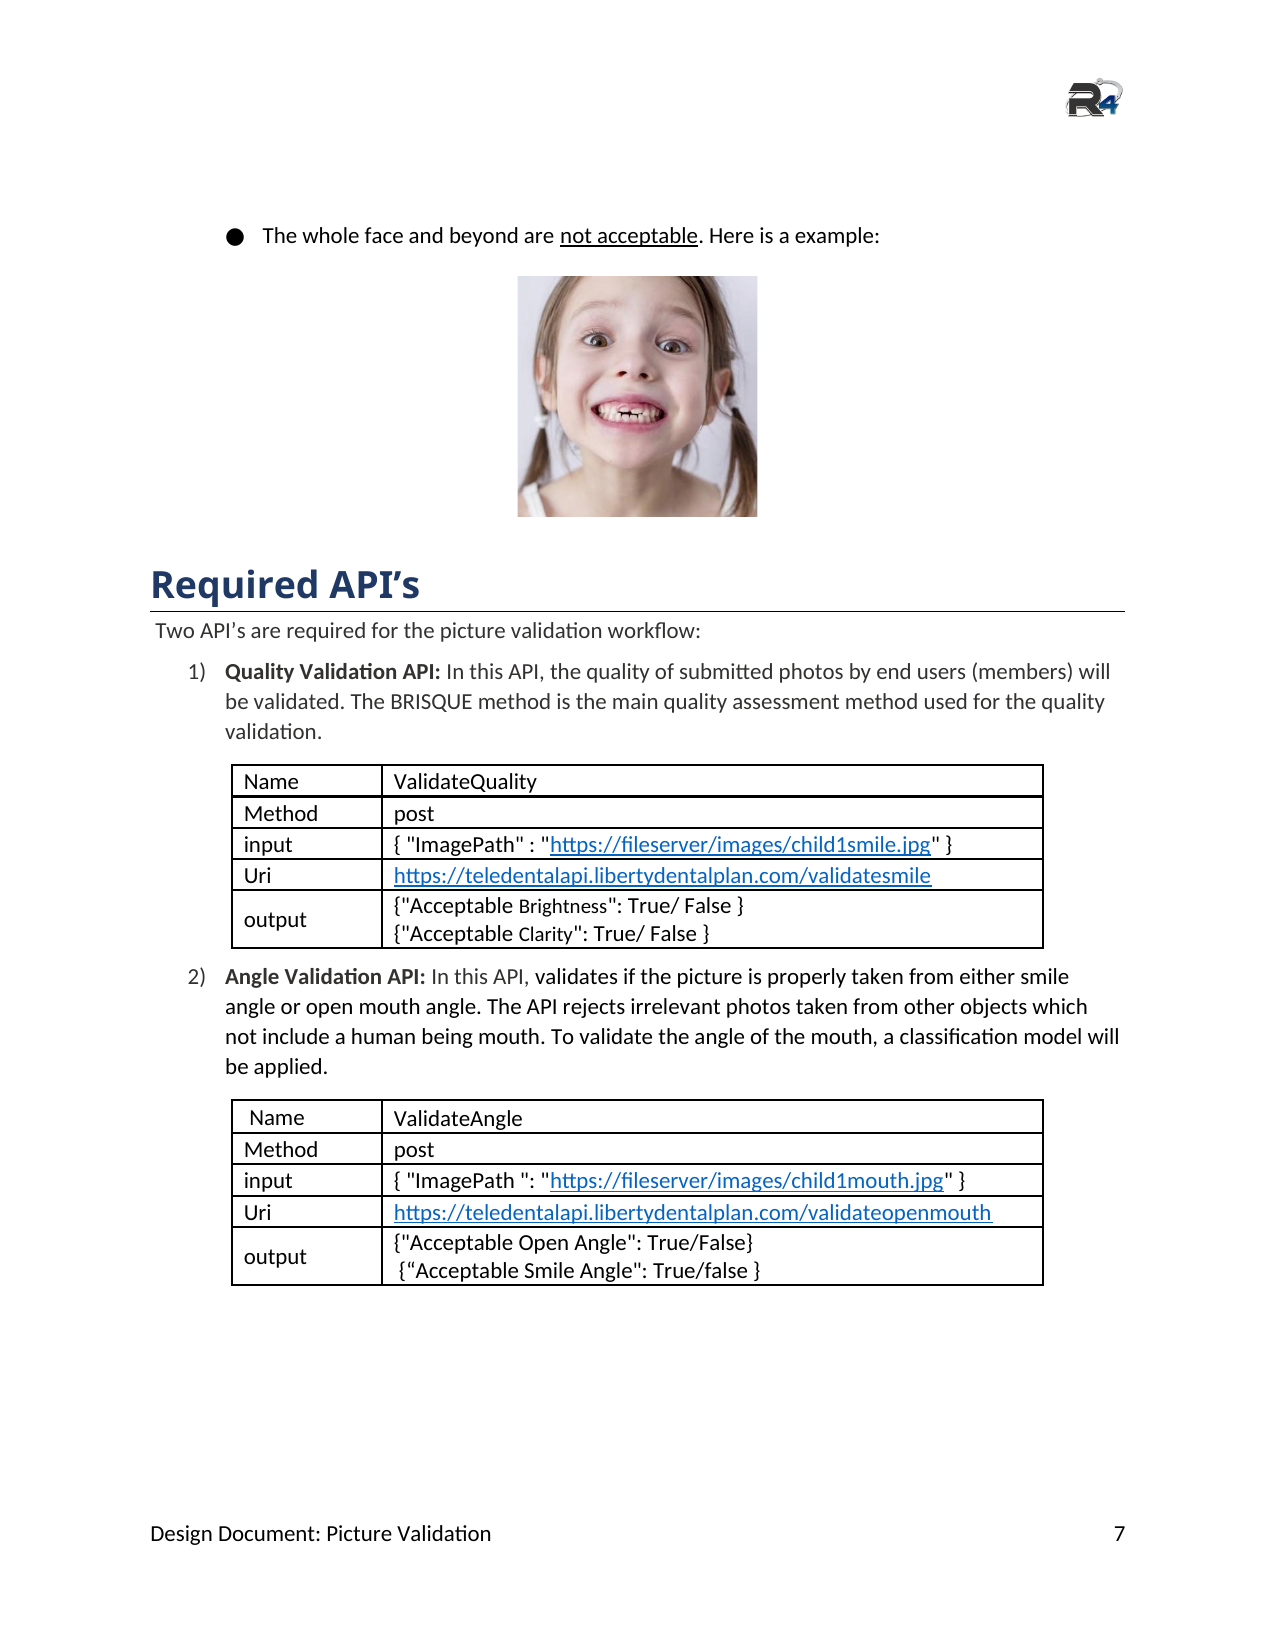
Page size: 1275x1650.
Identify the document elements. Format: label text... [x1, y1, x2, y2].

table_cell {"Acceptable Brightness": True/ False } {"Acceptable Clarity": True/ False } [383, 891, 1042, 947]
table_header ValidateQuality [383, 766, 1042, 795]
text Two API’s are required for the picture validation workflow: [150, 616, 1125, 644]
table_cell { "ImagePath" : "https://fileserver/images/child1smile.jpg" } [383, 829, 1042, 858]
table_cell Method [233, 1134, 381, 1163]
table_cell input [233, 1165, 381, 1194]
table_cell input [233, 829, 381, 858]
table_cell https://teledentalapi.libertydentalplan.com/validatesmile [383, 860, 1042, 889]
list Angle Validation API: In this API, validates if the picture is properly taken from either smile angle or open mouth angle. The API rejects irrelevant photos taken from other objects which not include a human being mouth. To validate the angle of the mouth, a classification model will be applied. [187, 962, 1125, 1081]
table_cell output [233, 1228, 381, 1284]
table_cell post [383, 1134, 1042, 1163]
table_cell post [383, 798, 1042, 827]
table_cell output [233, 891, 381, 947]
table_cell Method [233, 798, 381, 827]
table_header Name [233, 1101, 381, 1132]
table_header ValidateAngle [383, 1101, 1042, 1132]
table_cell https://teledentalapi.libertydentalplan.com/validateopenmouth [383, 1197, 1042, 1226]
subtitle Required API’s [150, 558, 1125, 611]
table_cell { "ImagePath ": "https://fileserver/images/child1mouth.jpg" } [383, 1165, 1042, 1194]
picture [517, 276, 758, 517]
table_cell Uri [233, 860, 381, 889]
list Quality Validation API: In this API, the quality of submitted photos by end users (members) will be validated. The BRISQUE method is the main quality assessment method used for the quality validation. [187, 657, 1125, 745]
picture [1061, 75, 1125, 121]
table_cell Uri [233, 1197, 381, 1226]
table_header Name [233, 766, 381, 795]
table_cell {"Acceptable Open Angle": True/False} {“Acceptable Smile Angle": True/false } [383, 1228, 1042, 1284]
list The whole face and beyond are not acceptable. Here is a example: [225, 209, 1125, 256]
